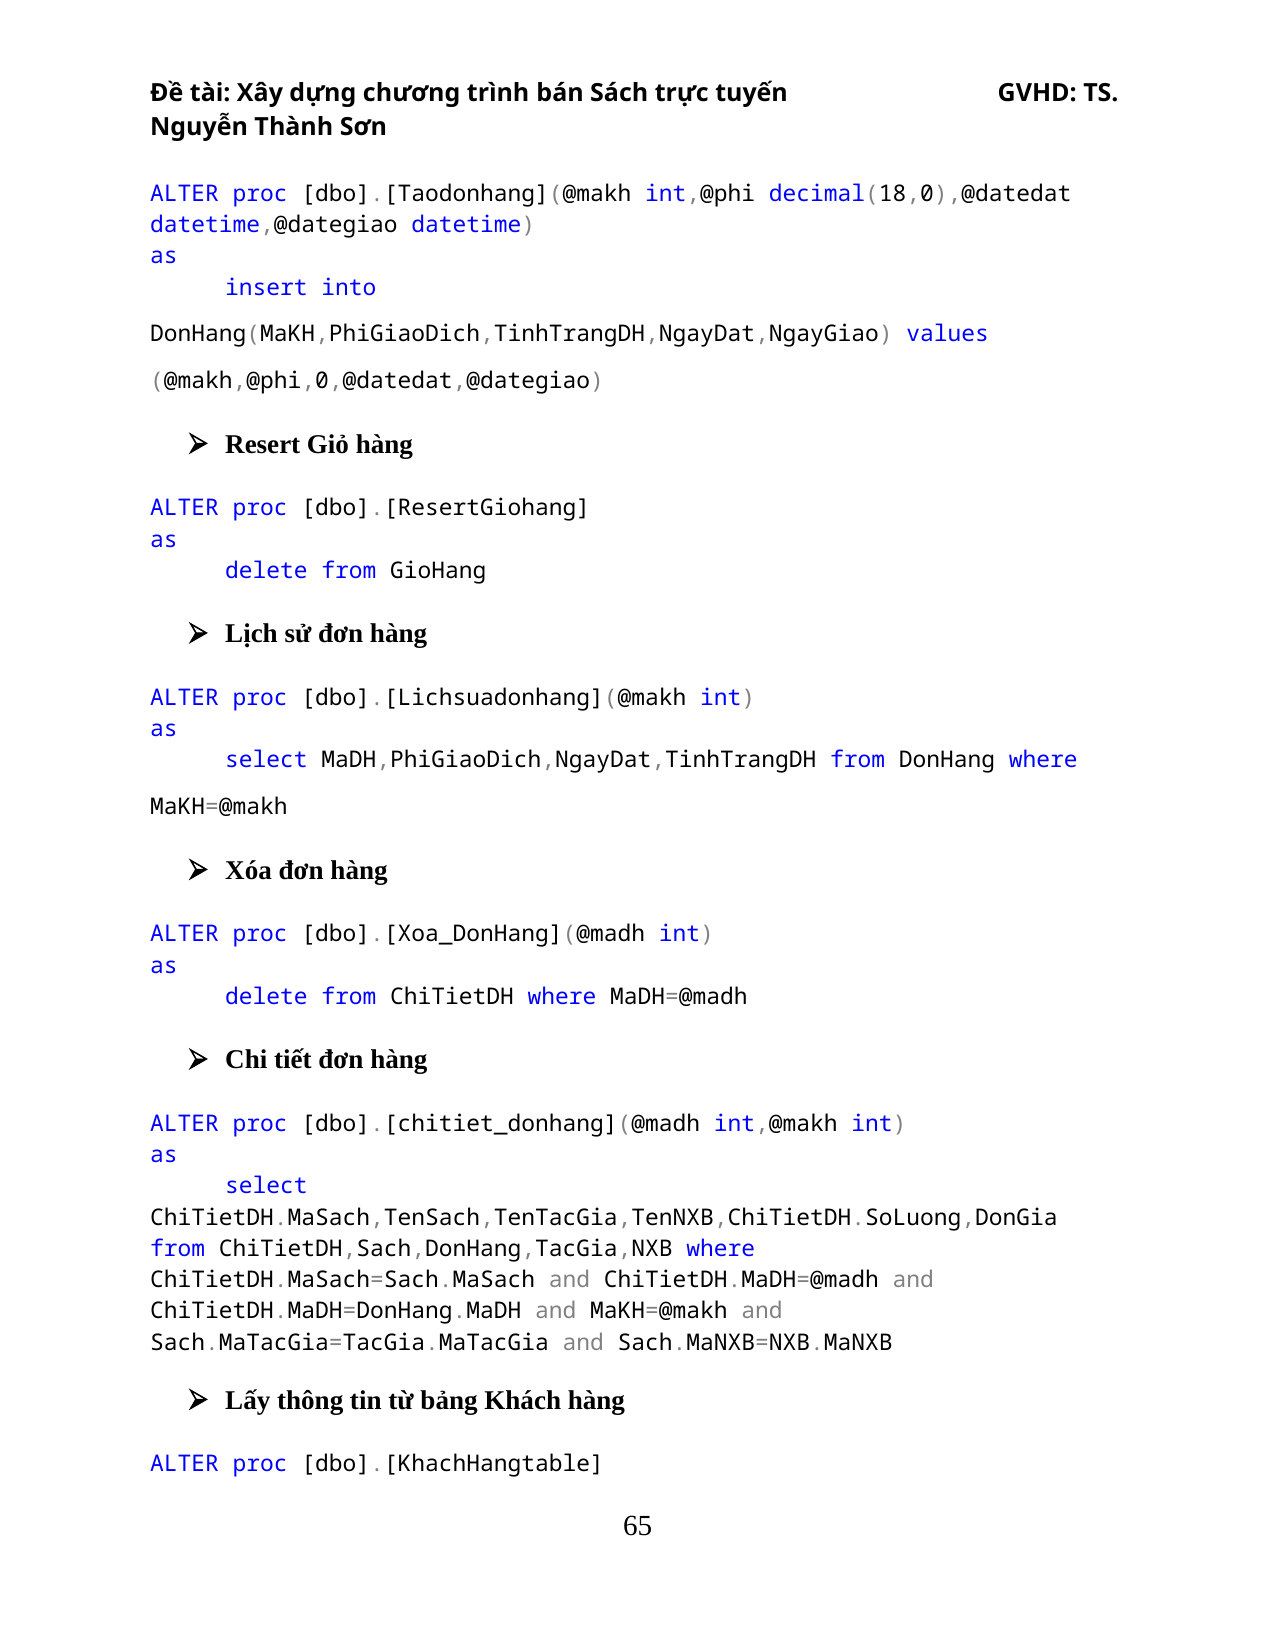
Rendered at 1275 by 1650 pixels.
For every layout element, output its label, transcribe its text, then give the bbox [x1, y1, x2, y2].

text as [150, 712, 1125, 743]
text delete from ChiTietDH where MaDH=@madh [150, 980, 1125, 1011]
text ALTER proc [dbo].[Taodonhang](@makh int,@phi decimal(18,0),@datedat datetime,@dategiao datetime) [150, 177, 1125, 239]
text delete from GioHang [150, 554, 1125, 585]
text as [150, 1138, 1125, 1169]
text ALTER proc [dbo].[Xoa_DonHang](@madh int) [150, 917, 1125, 948]
list Lịch sử đơn hàng [187, 617, 1125, 648]
text as [150, 239, 1125, 270]
text insert into DonHang(MaKH,PhiGiaoDich,TinhTrangDH,NgayDat,NgayGiao) values (@makh,@phi,0,@datedat,@dategiao) [150, 270, 1125, 395]
list Xóa đơn hàng [187, 854, 1125, 885]
text as [150, 522, 1125, 554]
text ALTER proc [dbo].[KhachHangtable] [150, 1447, 1125, 1479]
text ALTER proc [dbo].[ResertGiohang] [150, 491, 1125, 522]
text ALTER proc [dbo].[Lichsuadonhang](@makh int) [150, 681, 1125, 712]
text ALTER proc [dbo].[chitiet_donhang](@madh int,@makh int) [150, 1107, 1125, 1138]
list Chi tiết đơn hàng [187, 1043, 1125, 1074]
text select MaDH,PhiGiaoDich,NgayDat,TinhTrangDH from DonHang where MaKH=@makh [150, 743, 1125, 821]
text select ChiTietDH.MaSach,TenSach,TenTacGia,TenNXB,ChiTietDH.SoLuong,DonGia from ChiTietDH,Sach,DonHang,TacGia,NXB where ChiTietDH.MaSach=Sach.MaSach and ChiTietDH.MaDH=@madh and ChiTietDH.MaDH=DonHang.MaDH and MaKH=@makh and Sach.MaTacGia=TacGia.MaTacGia and Sach.MaNXB=NXB.MaNXB [150, 1169, 1125, 1357]
list Lấy thông tin từ bảng Khách hàng [187, 1384, 1125, 1415]
list Resert Giỏ hàng [187, 428, 1125, 459]
text as [150, 948, 1125, 980]
